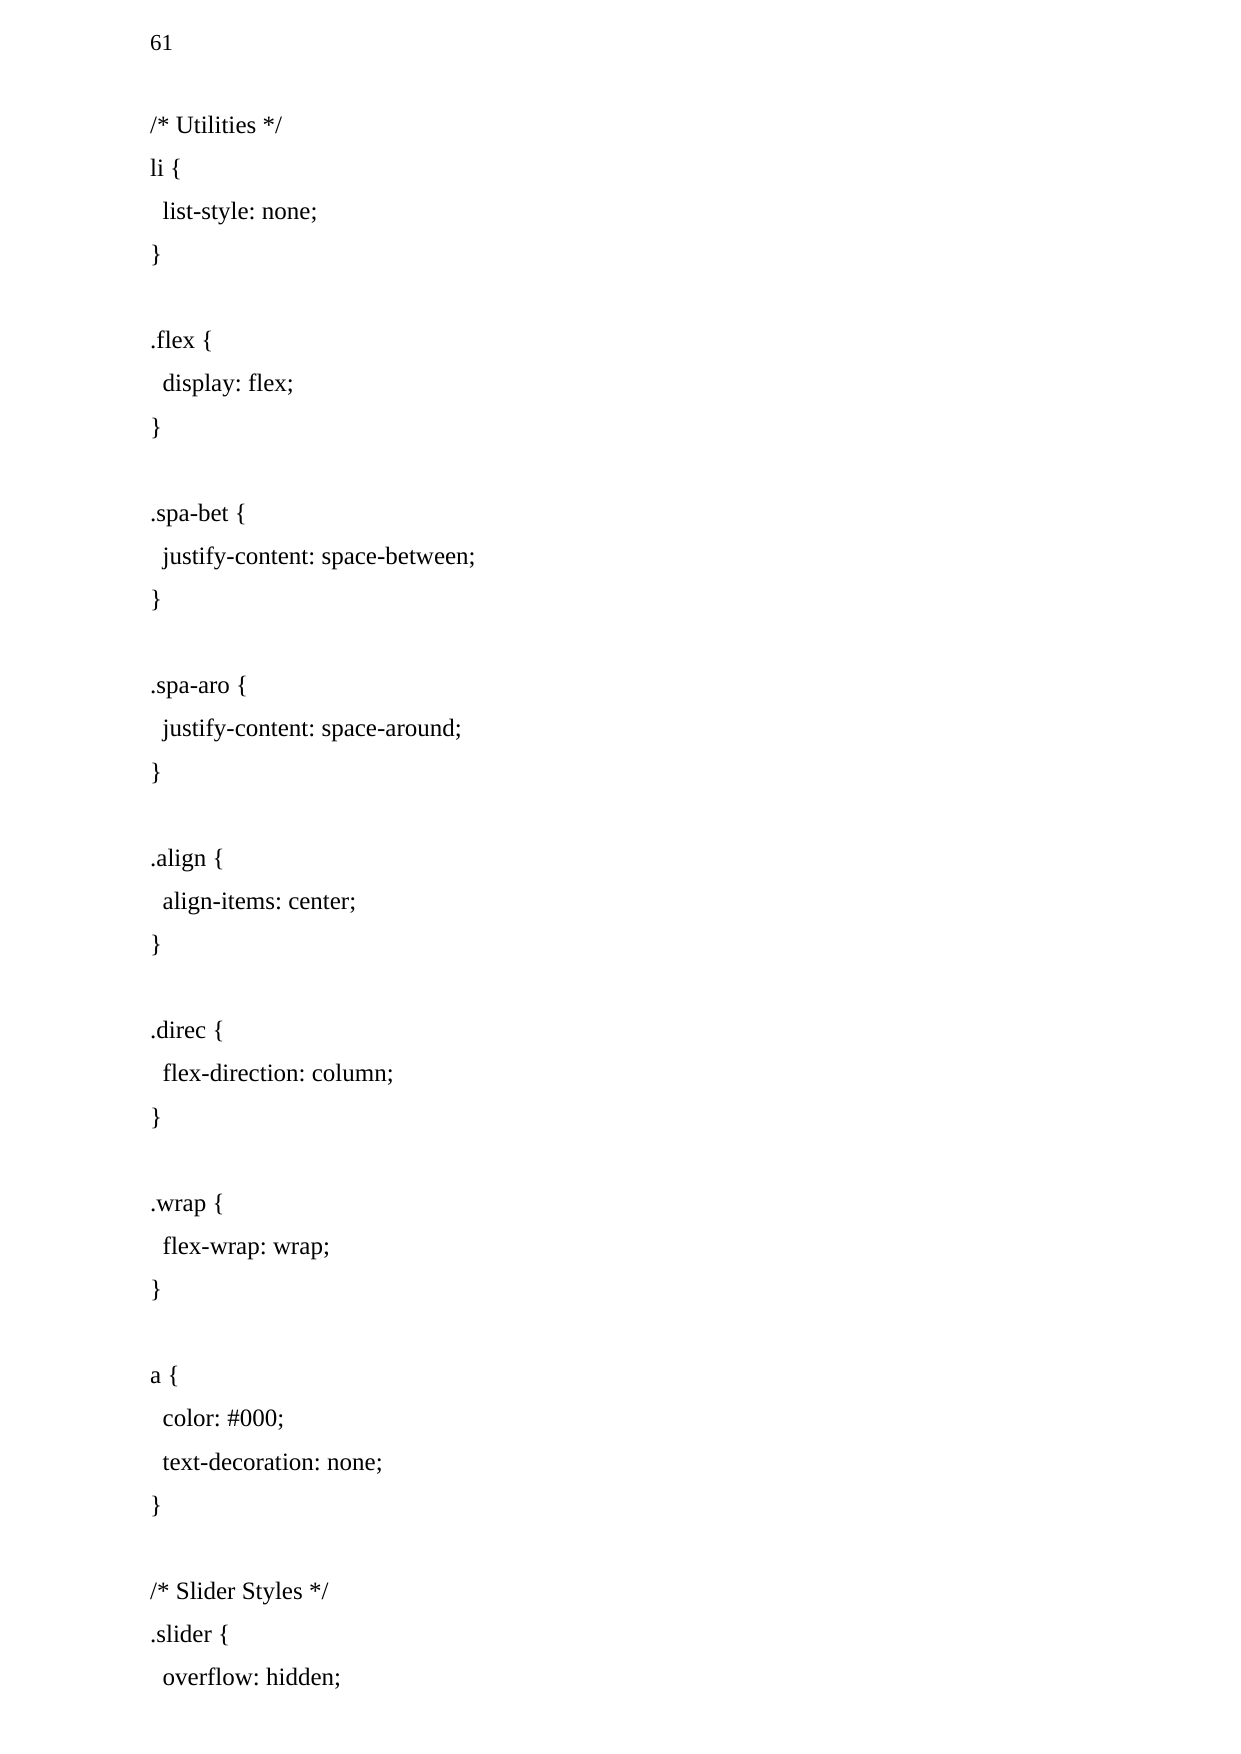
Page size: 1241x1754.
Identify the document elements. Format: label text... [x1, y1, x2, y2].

text a { [150, 1360, 1151, 1389]
text } [150, 239, 1151, 268]
text /* Slider Styles */ [150, 1576, 1151, 1605]
text .flex { [150, 325, 1151, 354]
text } [150, 584, 1151, 613]
text justify-content: space-around; [150, 713, 1151, 742]
text .align { [150, 843, 1151, 872]
text } [150, 1490, 1151, 1518]
text align-items: center; [150, 886, 1151, 915]
text /* Utilities */ [150, 110, 1151, 138]
text justify-content: space-between; [150, 541, 1151, 570]
text } [150, 929, 1151, 958]
text .slider { [150, 1619, 1151, 1648]
text } [150, 1102, 1151, 1130]
text display: flex; [150, 368, 1151, 397]
text flex-wrap: wrap; [150, 1231, 1151, 1260]
text color: #000; [150, 1403, 1151, 1432]
text .spa-bet { [150, 498, 1151, 527]
text list-style: none; [150, 196, 1151, 225]
text li { [150, 153, 1151, 182]
text .wrap { [150, 1188, 1151, 1217]
text text-decoration: none; [150, 1447, 1151, 1475]
text } [150, 757, 1151, 785]
text } [150, 412, 1151, 440]
text overflow: hidden; [150, 1662, 1151, 1691]
text .direc { [150, 1015, 1151, 1044]
text .spa-aro { [150, 670, 1151, 699]
text } [150, 1274, 1151, 1303]
text flex-direction: column; [150, 1058, 1151, 1087]
